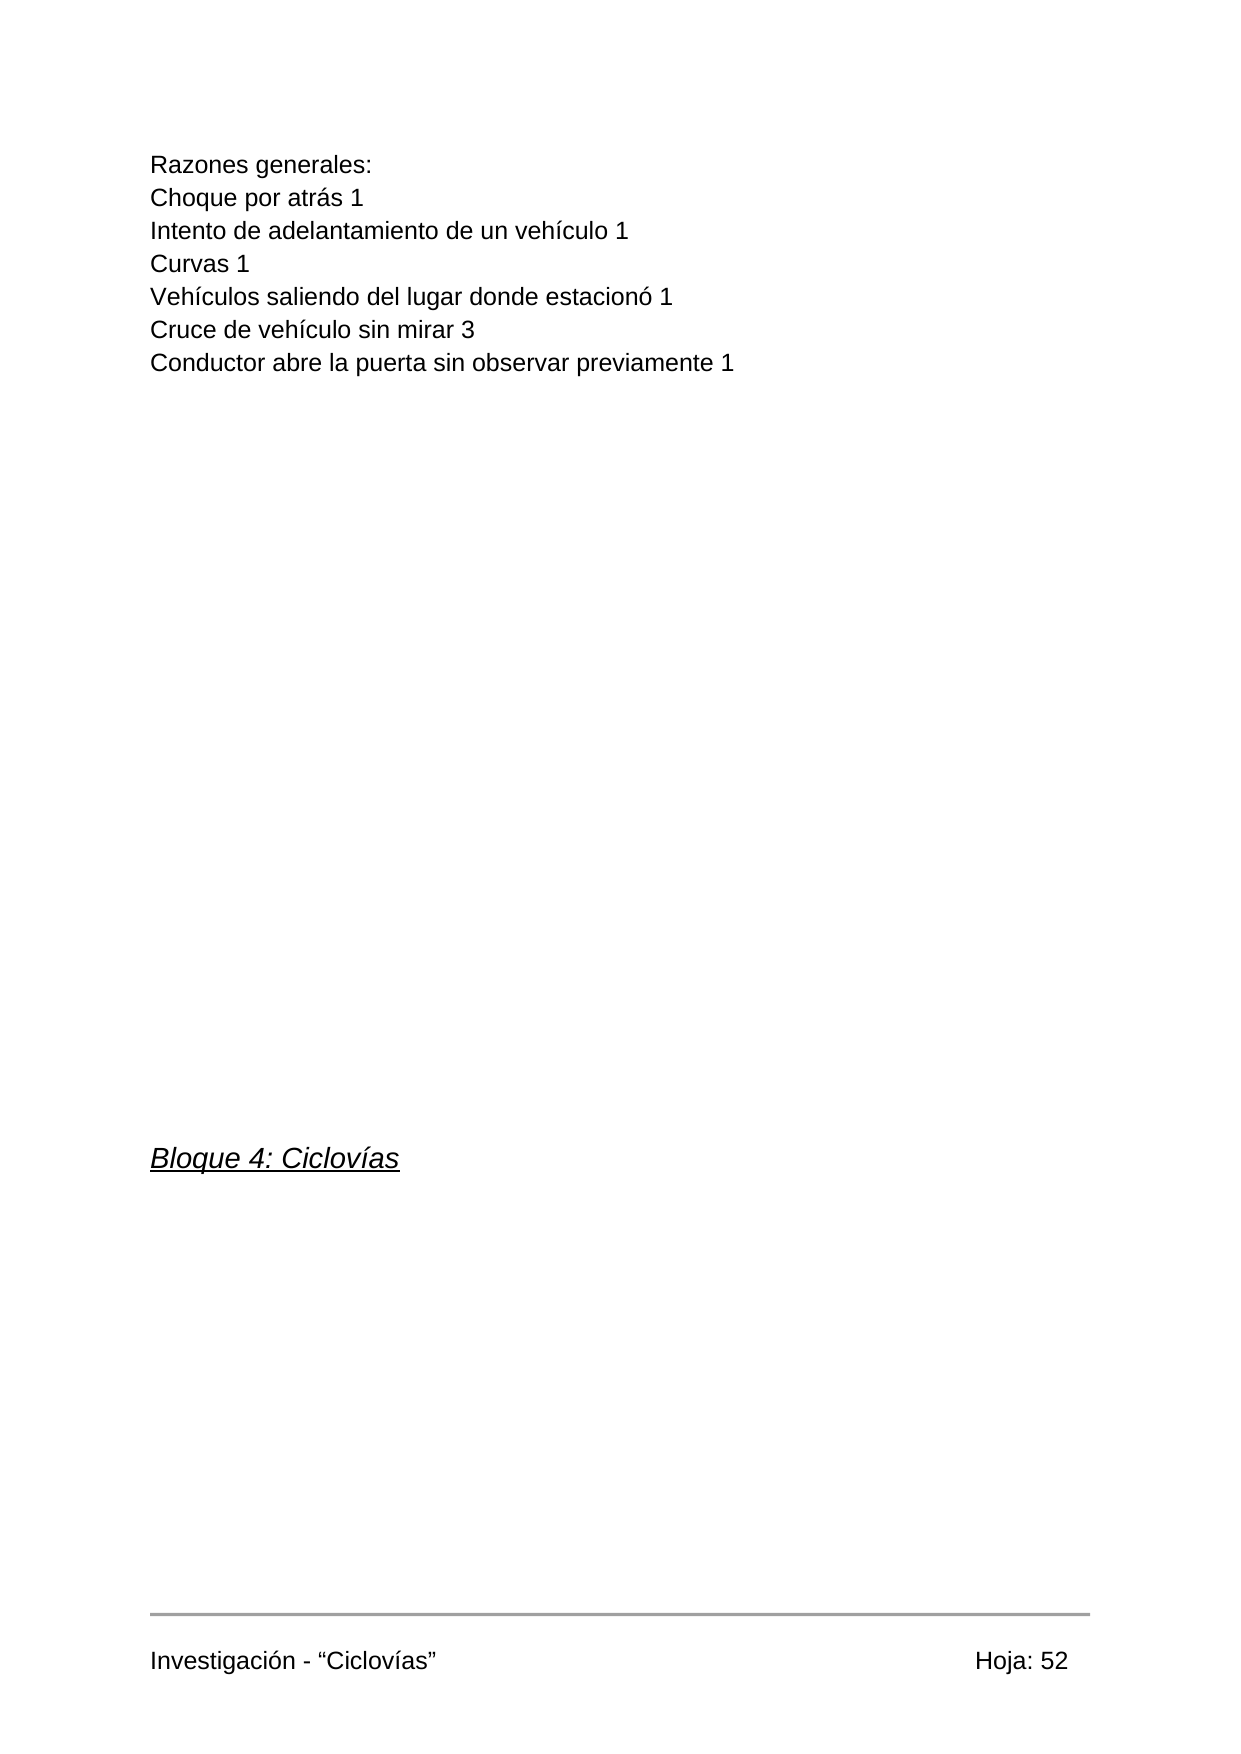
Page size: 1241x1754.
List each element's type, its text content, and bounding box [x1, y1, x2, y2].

text Cruce de vehículo sin mirar 3 [150, 315, 1090, 344]
text Bloque 4: Ciclovías [150, 1141, 1090, 1175]
text Intento de adelantamiento de un vehículo 1 [150, 216, 1090, 245]
text Choque por atrás 1 [150, 183, 1090, 212]
text Conductor abre la puerta sin observar previamente 1 [150, 348, 1090, 377]
text Razones generales: [150, 150, 1090, 179]
text Vehículos saliendo del lugar donde estacionó 1 [150, 282, 1090, 311]
text Curvas 1 [150, 249, 1090, 278]
